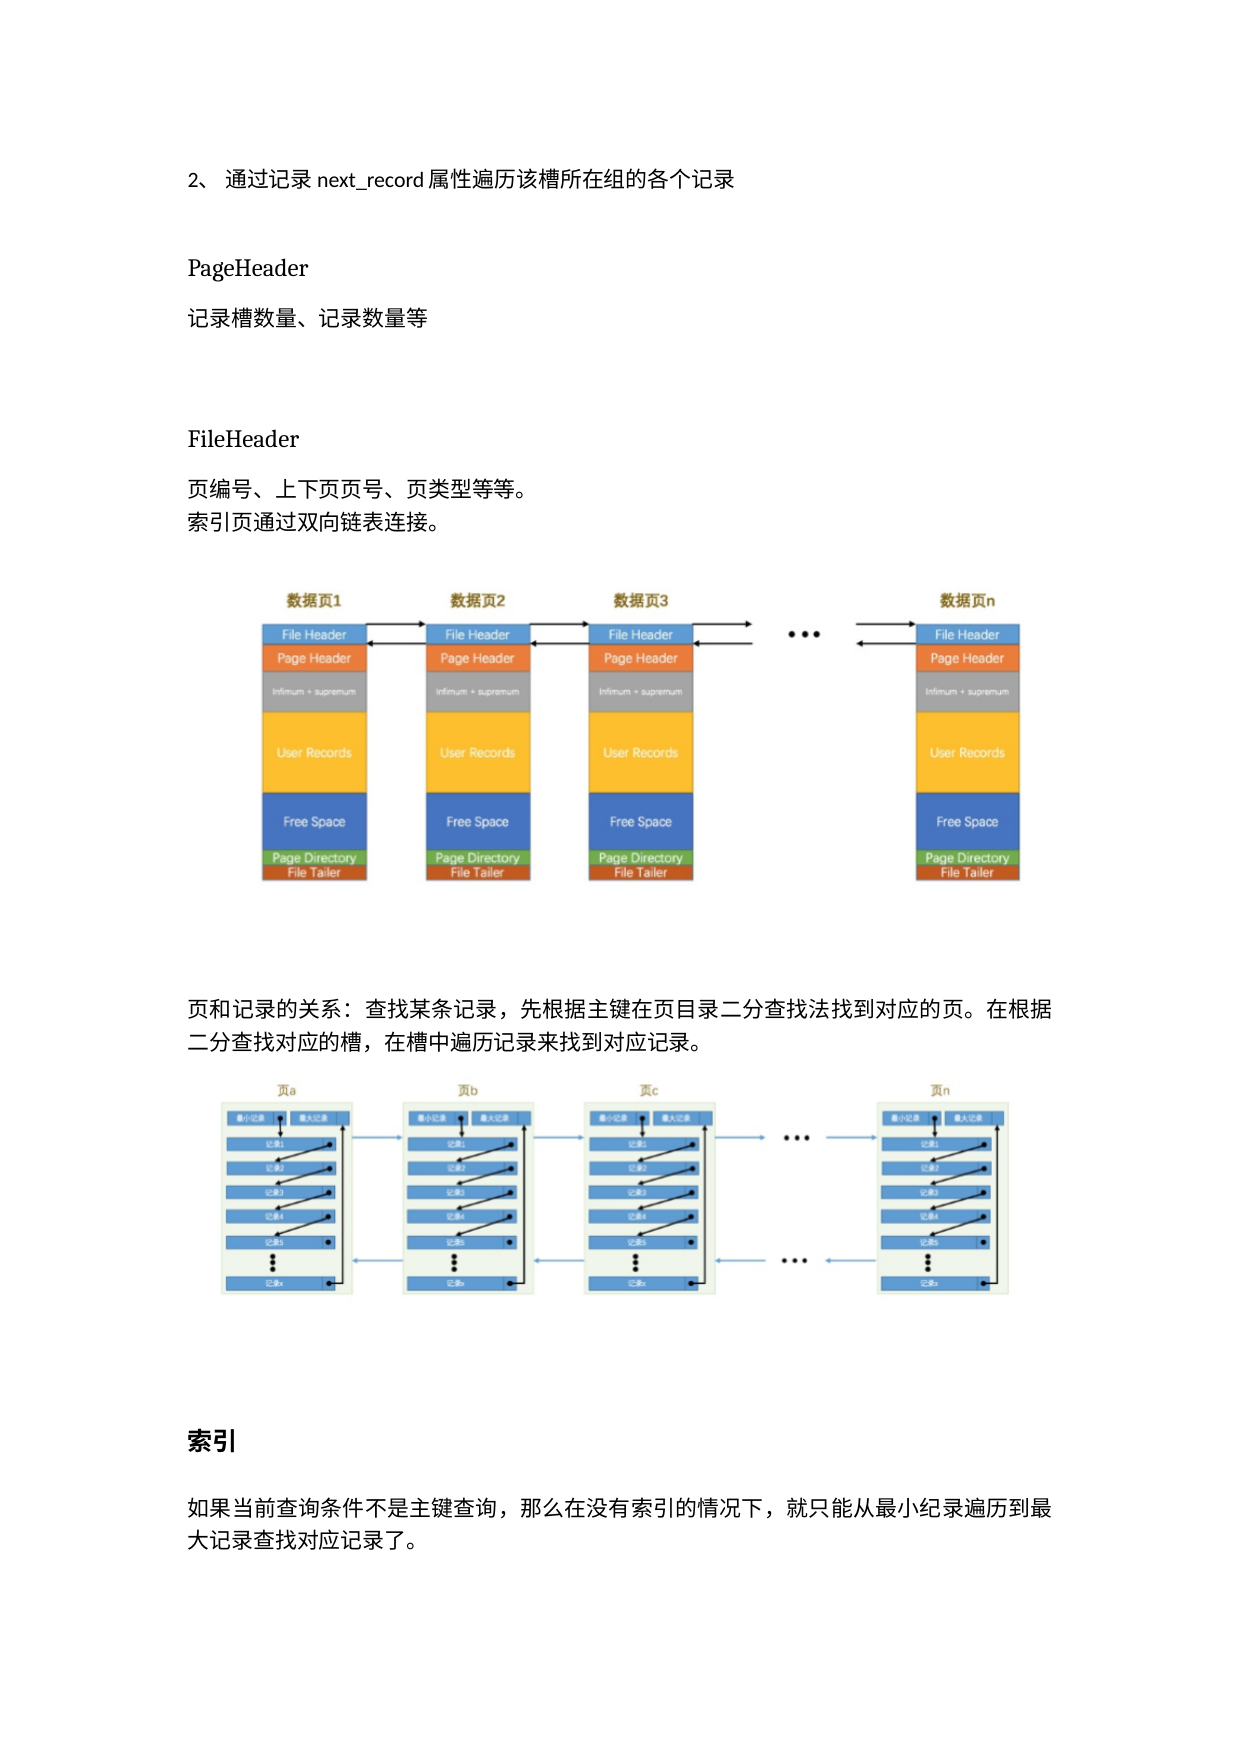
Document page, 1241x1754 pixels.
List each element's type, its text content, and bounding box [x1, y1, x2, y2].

text 页和记录的关系：查找某条记录，先根据主键在页目录二分查找法找到对应的页。在根据二分查找对应的槽，在槽中遍历记录来找到对应记录。 [187, 992, 1053, 1056]
list 通过记录next_record属性遍历该槽所在组的各个记录 [187, 162, 1053, 194]
text 如果当前查询条件不是主键查询，那么在没有索引的情况下，就只能从最小纪录遍历到最大记录查找对应记录了。 [187, 1490, 1053, 1555]
text 索引页通过双向链表连接。 [187, 504, 1053, 536]
text 页编号、上下页页号、页类型等等。 [187, 472, 1053, 504]
subtitle FileHeader [187, 423, 1053, 456]
subtitle 索引 [187, 1407, 1053, 1472]
subtitle PageHeader [187, 252, 1053, 284]
text 记录槽数量、记录数量等 [187, 301, 1053, 333]
picture [187, 1056, 1053, 1329]
picture [187, 536, 1053, 913]
